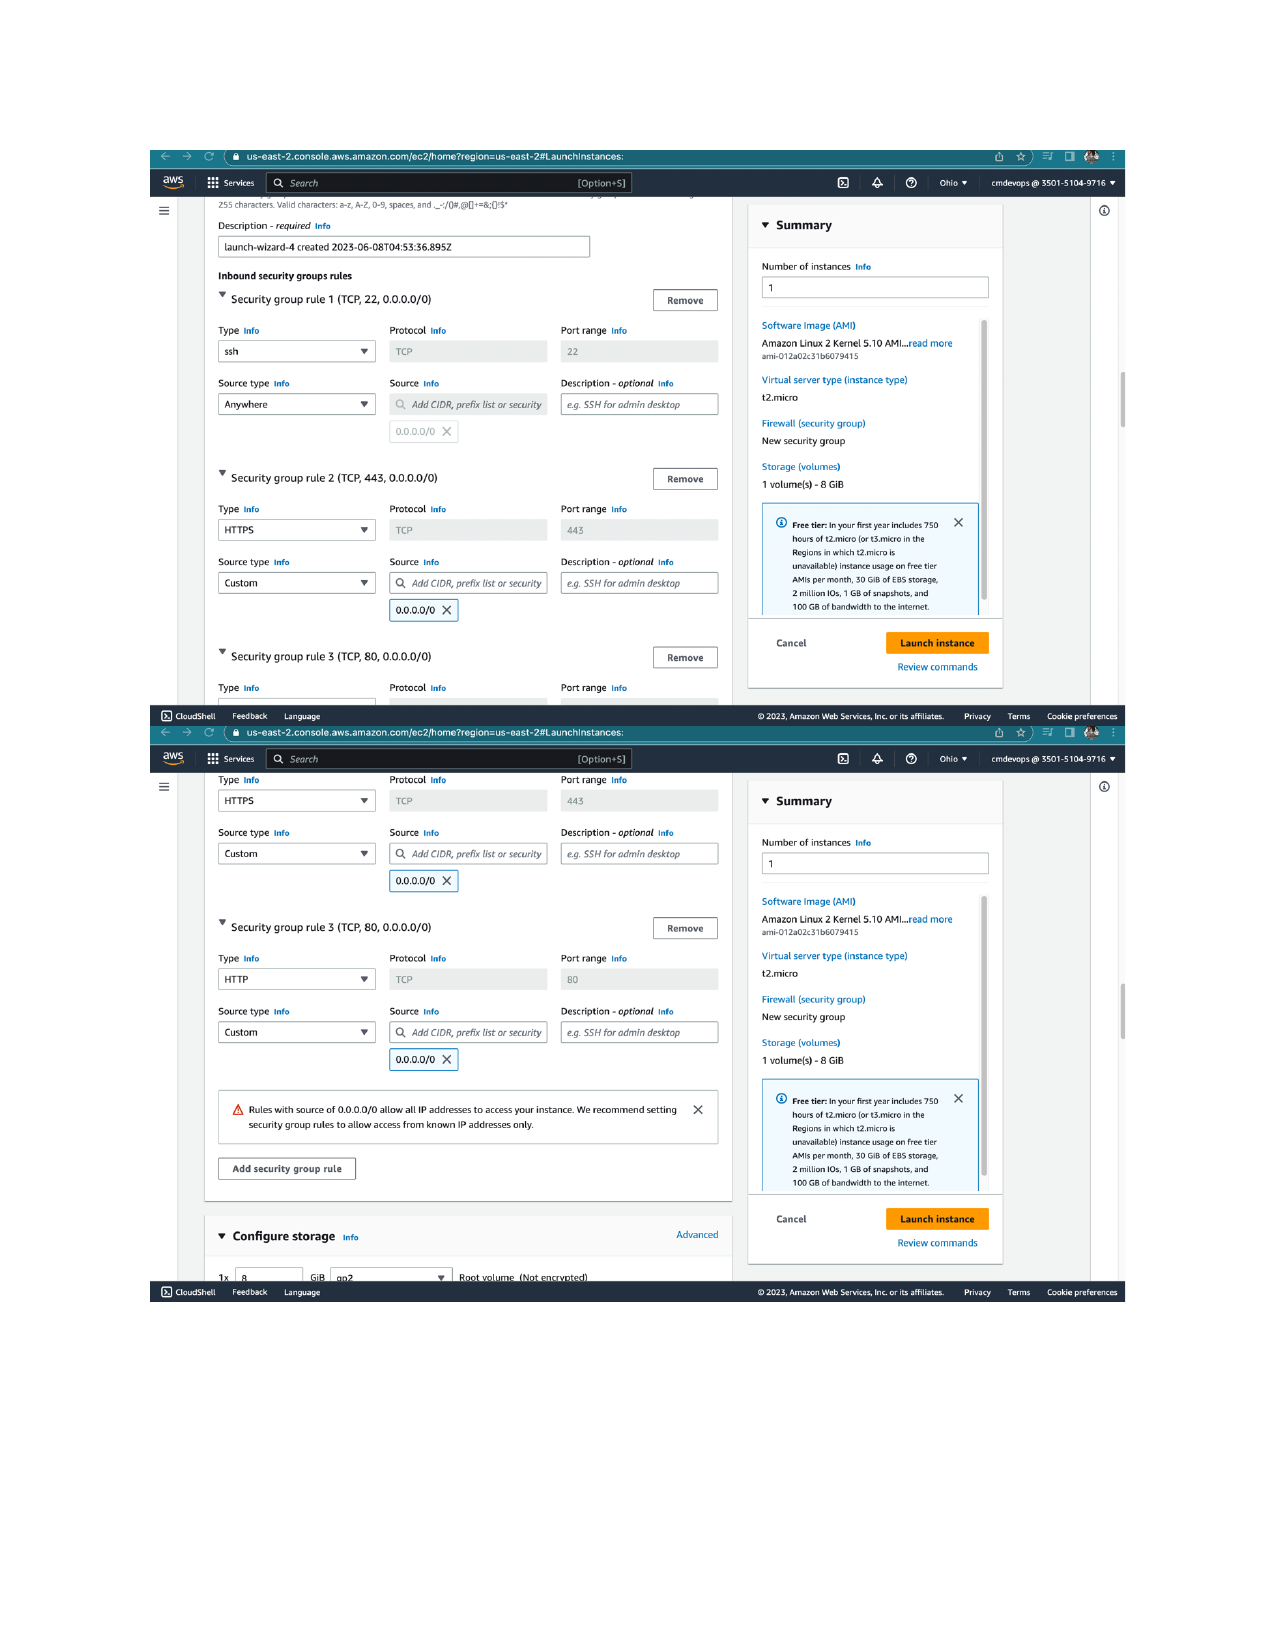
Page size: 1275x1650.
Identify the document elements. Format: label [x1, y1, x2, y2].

picture [150, 150, 1125, 1302]
